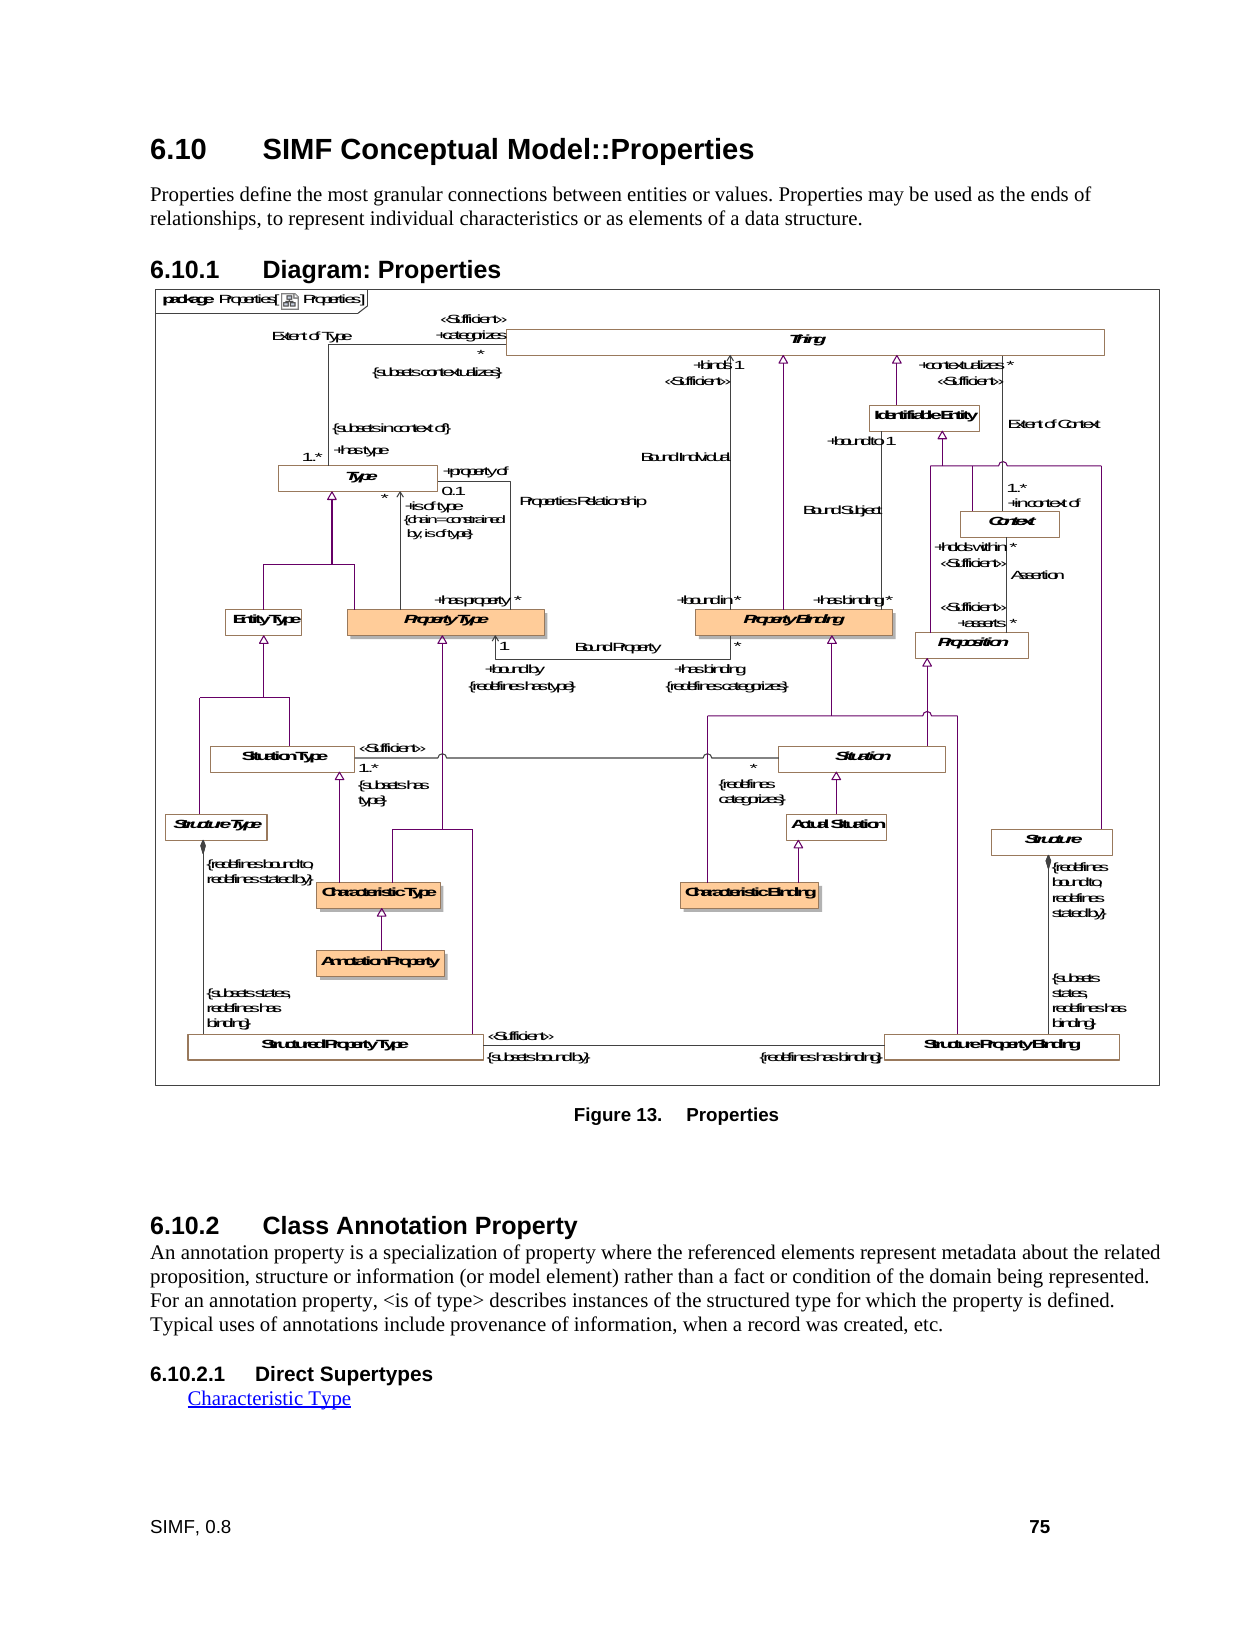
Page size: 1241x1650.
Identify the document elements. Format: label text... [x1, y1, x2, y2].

list Properties [187, 1104, 1165, 1125]
subtitle SIMF Conceptual Model::Properties [150, 132, 1165, 166]
text Properties define the most granular connections between entities or values. Properties may be used as the ends of relationships, to represent individual characteristics or as elements of a data structure. [150, 182, 1165, 230]
subtitle Class Annotation Property [150, 1211, 1165, 1240]
text An annotation property is a specialization of property where the referenced elements represent metadata about the related proposition, structure or information (or model element) rather than a fact or condition of the domain being represented. For an annotation property, <is of type> describes instances of the structured type for which the property is defined. Typical uses of annotations include provenance of information, when a record was created, etc. [150, 1240, 1165, 1336]
text Characteristic Type [187, 1386, 1165, 1409]
subtitle Direct Supertypes [150, 1362, 1165, 1386]
subtitle Diagram: Properties [150, 255, 1165, 284]
